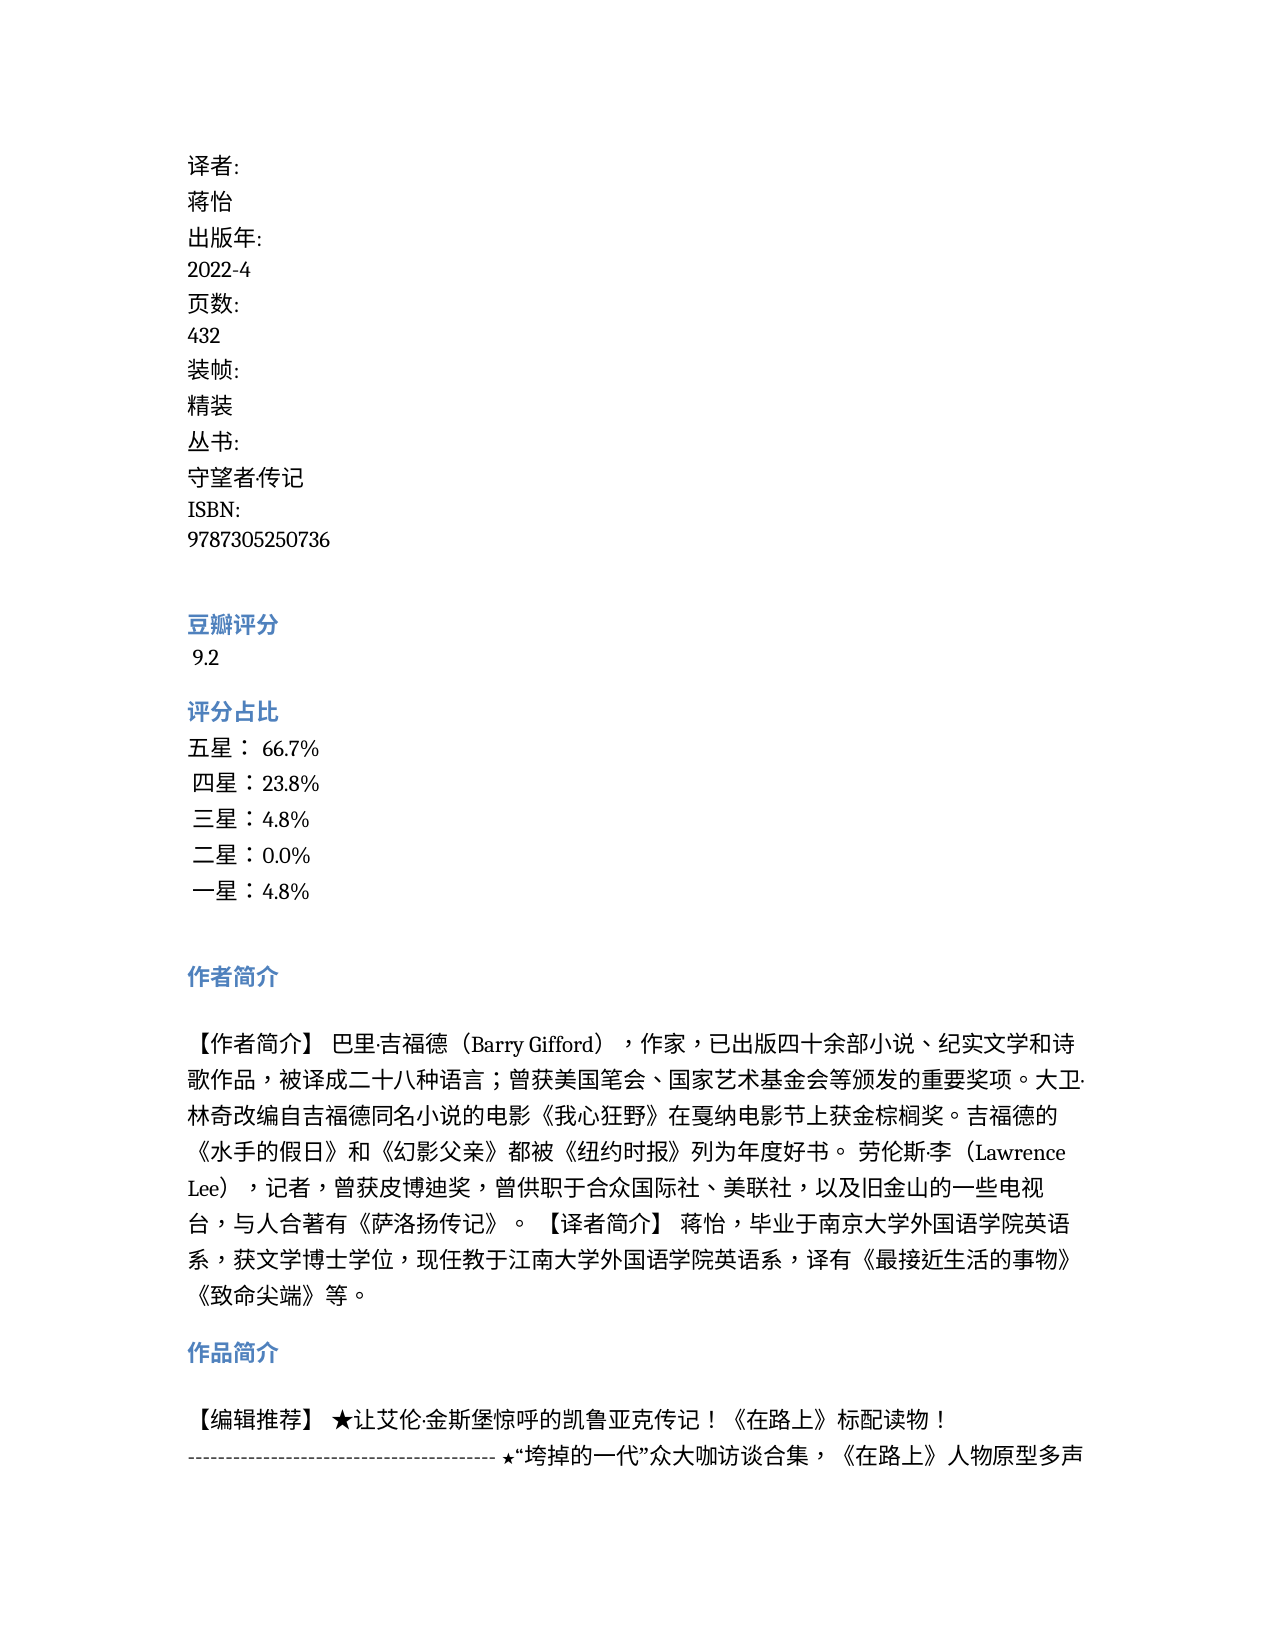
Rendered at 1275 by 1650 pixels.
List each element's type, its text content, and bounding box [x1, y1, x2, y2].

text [187, 150, 1087, 584]
text 9.2 [187, 644, 1087, 671]
subtitle 豆瓣评分 [187, 608, 1087, 640]
text 五星： 66.7% 四星： 23.8% 三星： 4.8% 二星： 0.0% 一星： 4.8% [187, 731, 1087, 937]
text 【作者简介】 巴里·吉福德（Barry Gifford），作家，已出版四十余部小说、纪实文学和诗歌作品，被译成二十八种语言；曾获美国笔会、国家艺术基金会等颁发的重要奖项。大卫·林奇改编自吉福德同名小说的电影《我心狂野》在戛纳电影节上获金棕榈奖。吉福德的《水手的假日》和《幻影父亲》都被《纽约时报》列为年度好书。 劳伦斯·李（Lawrence Lee），记者，曾获皮博迪奖，曾供职于合众国际社、美联社，以及旧金山的一些电视台，与人合著有《萨洛扬传记》。 【译者简介】 蒋怡，毕业于南京大学外国语学院英语系，获文学博士学位，现任教于江南大学外国语学院英语系，译有《最接近生活的事物》《致命尖端》等。 [187, 997, 1087, 1311]
subtitle 作品简介 [187, 1337, 1087, 1368]
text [187, 1373, 1087, 1471]
subtitle 作者简介 [187, 961, 1087, 993]
subtitle 评分占比 [187, 696, 1087, 727]
